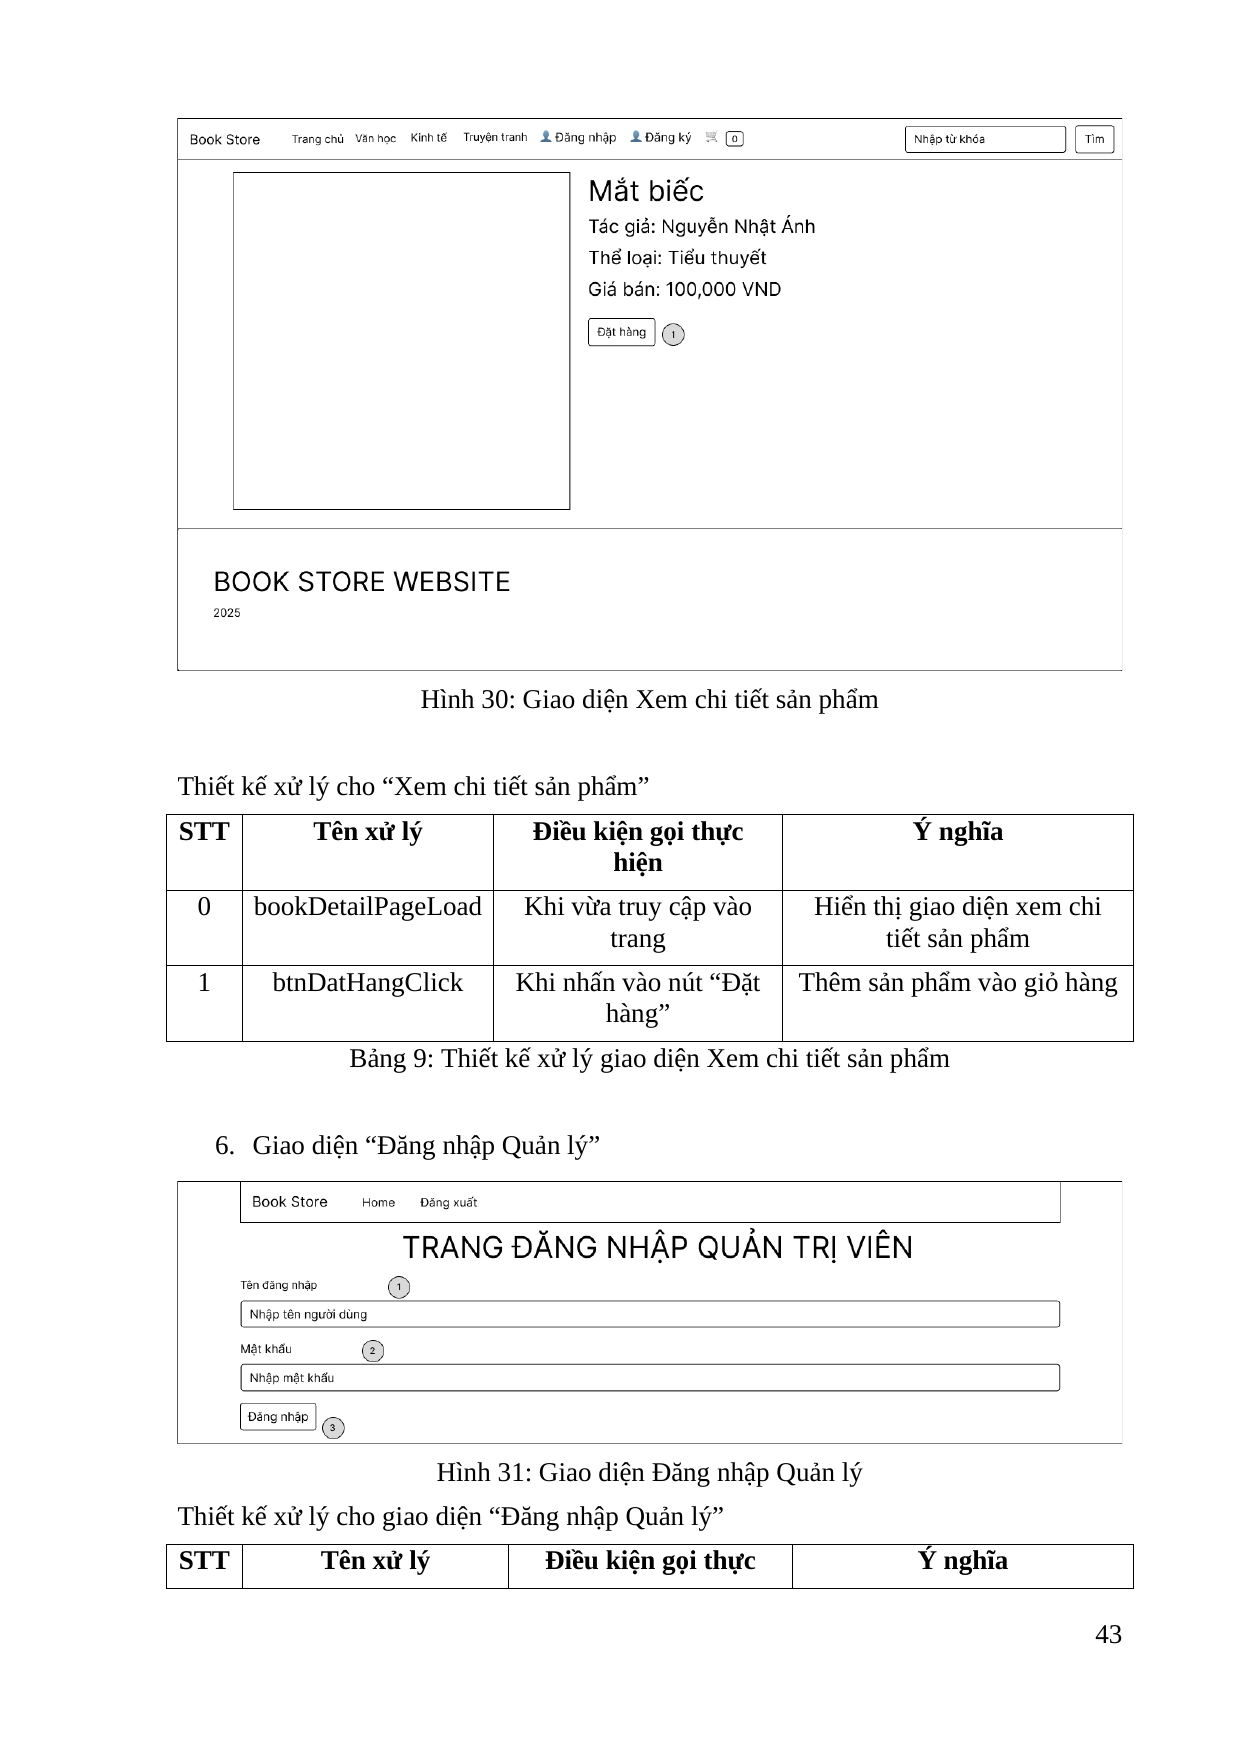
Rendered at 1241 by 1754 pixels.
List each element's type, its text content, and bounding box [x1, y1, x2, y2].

table_cell Hiển thị giao diện xem chi tiết sản phẩm [783, 891, 1133, 965]
table_header Ý nghĩa [793, 1545, 1133, 1588]
table_cell Khi vừa truy cập vào trang [494, 891, 782, 965]
table_cell Khi nhấn vào nút “Đặt hàng” [494, 966, 782, 1041]
text Thiết kế xử lý cho giao diện “Đăng nhập Quản lý” [177, 1500, 1122, 1531]
picture [177, 1181, 1123, 1444]
table_header STT [167, 1545, 242, 1588]
table_header STT [167, 815, 242, 889]
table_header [509, 1545, 792, 1588]
text Bảng 9: Thiết kế xử lý giao diện Xem chi tiết sản phẩm [177, 1042, 1122, 1073]
table_cell bookDetailPageLoad [243, 891, 493, 965]
table_cell 1 [167, 966, 242, 1041]
list Giao diện “Đăng nhập Quản lý” [215, 1129, 1122, 1161]
table_header Tên xử lý [243, 1545, 508, 1588]
table_header Ý nghĩa [783, 815, 1133, 889]
picture [177, 118, 1123, 671]
table_header Điều kiện gọi thực hiện [494, 815, 782, 889]
text Hình 31: Giao diện Đăng nhập Quản lý [177, 1456, 1122, 1487]
text Thiết kế xử lý cho “Xem chi tiết sản phẩm” [177, 770, 1122, 801]
table_cell btnDatHangClick [243, 966, 493, 1041]
table_cell Thêm sản phẩm vào giỏ hàng [783, 966, 1133, 1041]
text Hình 30: Giao diện Xem chi tiết sản phẩm [177, 683, 1122, 714]
table_cell 0 [167, 891, 242, 965]
table_header Tên xử lý [243, 815, 493, 889]
